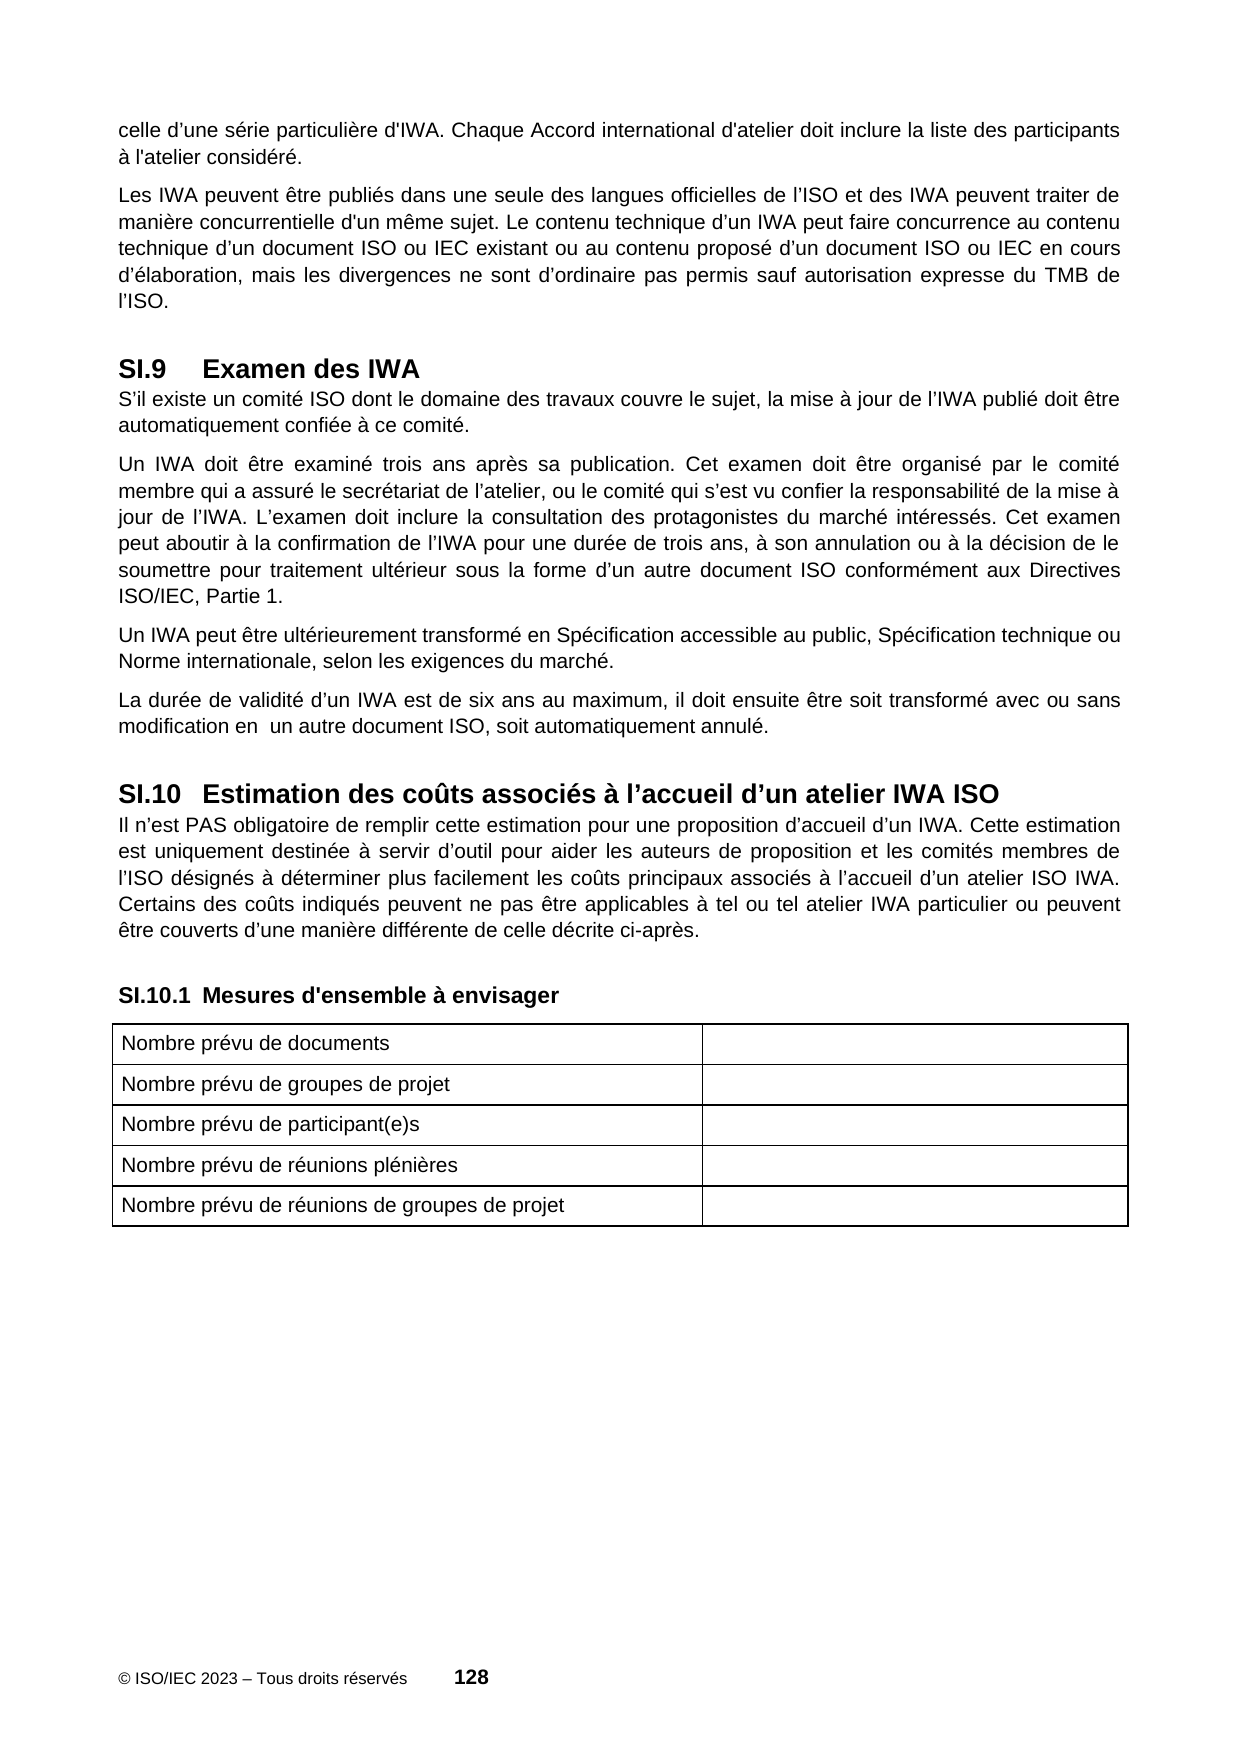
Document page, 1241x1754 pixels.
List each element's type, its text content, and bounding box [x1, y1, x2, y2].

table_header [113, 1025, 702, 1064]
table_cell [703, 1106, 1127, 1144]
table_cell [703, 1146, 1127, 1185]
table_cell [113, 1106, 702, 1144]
text Un IWA peut être ultérieurement transformé en Spécification accessible au public, Spécification technique ou Norme internationale, selon les exigences du marché. [118, 623, 1122, 673]
text Estimation des coûts associés à l’accueil d’un atelier IWA ISO [118, 778, 1122, 809]
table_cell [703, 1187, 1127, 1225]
text Examen des IWA [118, 353, 1122, 384]
text Les IWA peuvent être publiés dans une seule des langues officielles de l’ISO et des IWA peuvent traiter de manière concurrentielle d'un même sujet. Le contenu technique d’un IWA peut faire concurrence au contenu technique d’un document ISO ou IEC existant ou au contenu proposé d’un document ISO ou IEC en cours d’élaboration, mais les divergences ne sont d’ordinaire pas permis sauf autorisation expresse du TMB de l’ISO. [118, 183, 1122, 313]
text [118, 118, 1122, 168]
text S’il existe un comité ISO dont le domaine des travaux couvre le sujet, la mise à jour de l’IWA publié doit être automatiquement confiée à ce comité. [118, 387, 1122, 437]
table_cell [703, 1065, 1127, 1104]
text Un IWA doit être examiné trois ans après sa publication. Cet examen doit être organisé par le comité membre qui a assuré le secrétariat de l’atelier, ou le comité qui s’est vu confier la responsabilité de la mise à jour de l’IWA. L’examen doit inclure la consultation des protagonistes du marché intéressés. Cet examen peut aboutir à la confirmation de l’IWA pour une durée de trois ans, à son annulation ou à la décision de le soumettre pour traitement ultérieur sous la forme d’un autre document ISO conformément aux Directives ISO/IEC, Partie 1. [118, 452, 1122, 608]
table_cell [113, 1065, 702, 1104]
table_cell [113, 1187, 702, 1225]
text Il n’est PAS obligatoire de remplir cette estimation pour une proposition d’accueil d’un IWA. Cette estimation est uniquement destinée à servir d’outil pour aider les auteurs de proposition et les comités membres de l’ISO désignés à déterminer plus facilement les coûts principaux associés à l’accueil d’un atelier ISO IWA. Certains des coûts indiqués peuvent ne pas être applicables à tel ou tel atelier IWA particulier ou peuvent être couverts d’une manière différente de celle décrite ci-après. [118, 813, 1122, 942]
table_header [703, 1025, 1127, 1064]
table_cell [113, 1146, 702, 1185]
text La durée de validité d’un IWA est de six ans au maximum, il doit ensuite être soit transformé avec ou sans modification en un autre document ISO, soit automatiquement annulé. [118, 688, 1122, 738]
text Mesures d'ensemble à envisager [118, 982, 1122, 1008]
